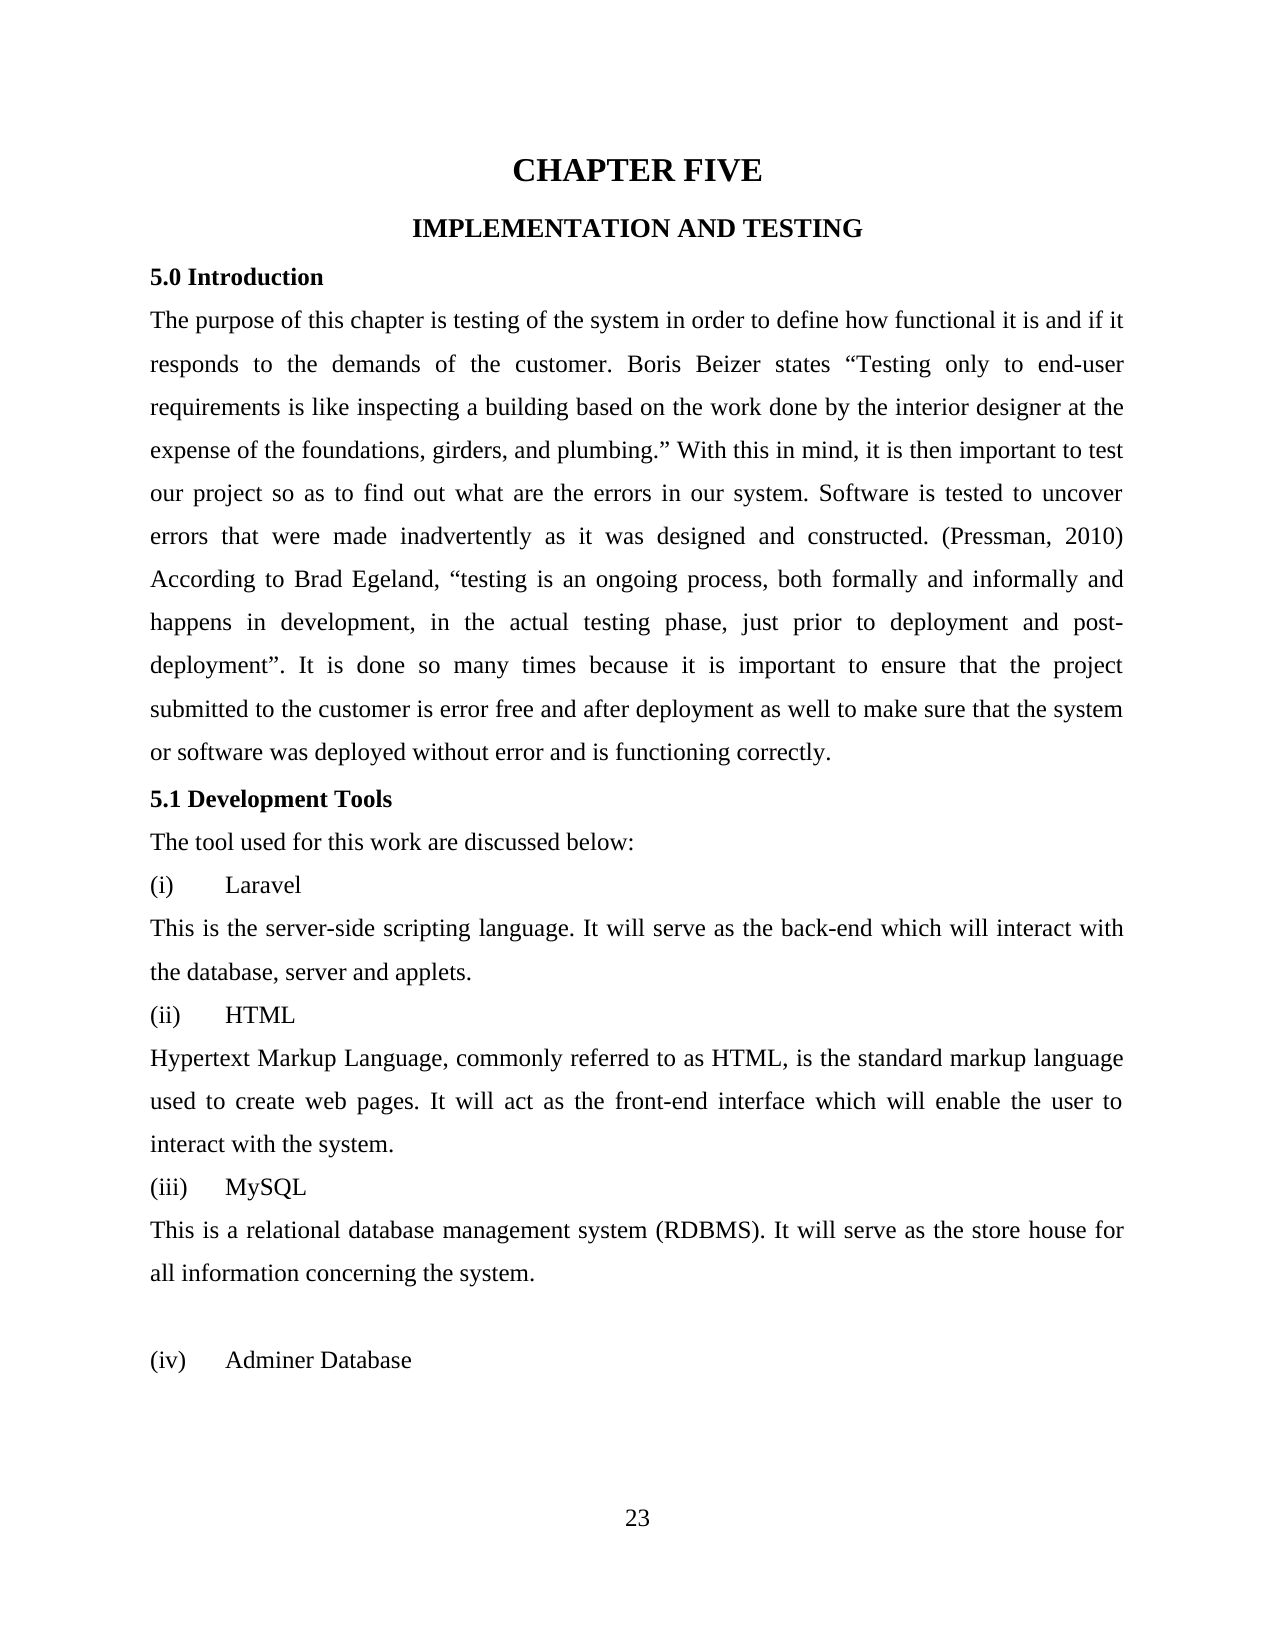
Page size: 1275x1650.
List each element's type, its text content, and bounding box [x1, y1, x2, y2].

text (iv) Adminer Database [150, 1345, 1125, 1373]
subtitle 5.1 Development Tools [150, 784, 1125, 813]
subtitle IMPLEMENTATION AND TESTING [150, 212, 1125, 243]
text The purpose of this chapter is testing of the system in order to define how functional it is and if it responds to the demands of the customer. Boris Beizer states “Testing only to end-user requirements is like inspecting a building based on the work done by the interior designer at the expense of the foundations, girders, and plumbing.” With this in mind, it is then important to test our project so as to find out what are the errors in our system. Software is tested to uncover errors that were made inadvertently as it was designed and constructed. (Pressman, 2010) According to Brad Egeland, “testing is an ongoing process, both formally and informally and happens in development, in the actual testing phase, just prior to deployment and post-deployment”. It is done so many times because it is important to ensure that the project submitted to the customer is error free and after deployment as well to make sure that the system or software was deployed without error and is functioning correctly. [150, 306, 1125, 766]
subtitle CHAPTER FIVE [150, 150, 1125, 188]
text Hypertext Markup Language, commonly referred to as HTML, is the standard markup language used to create web pages. It will act as the front-end interface which will enable the user to interact with the system. [150, 1043, 1125, 1158]
subtitle 5.0 Introduction [150, 262, 1125, 291]
text This is a relational database management system (RDBMS). It will serve as the store house for all information concerning the system. [150, 1215, 1125, 1287]
text (i) Laravel [150, 870, 1125, 899]
text (ii) HTML [150, 1000, 1125, 1028]
text (iii) MySQL [150, 1172, 1125, 1201]
text This is the server-side scripting language. It will serve as the back-end which will interact with the database, server and applets. [150, 913, 1125, 985]
text The tool used for this work are discussed below: [150, 827, 1125, 856]
